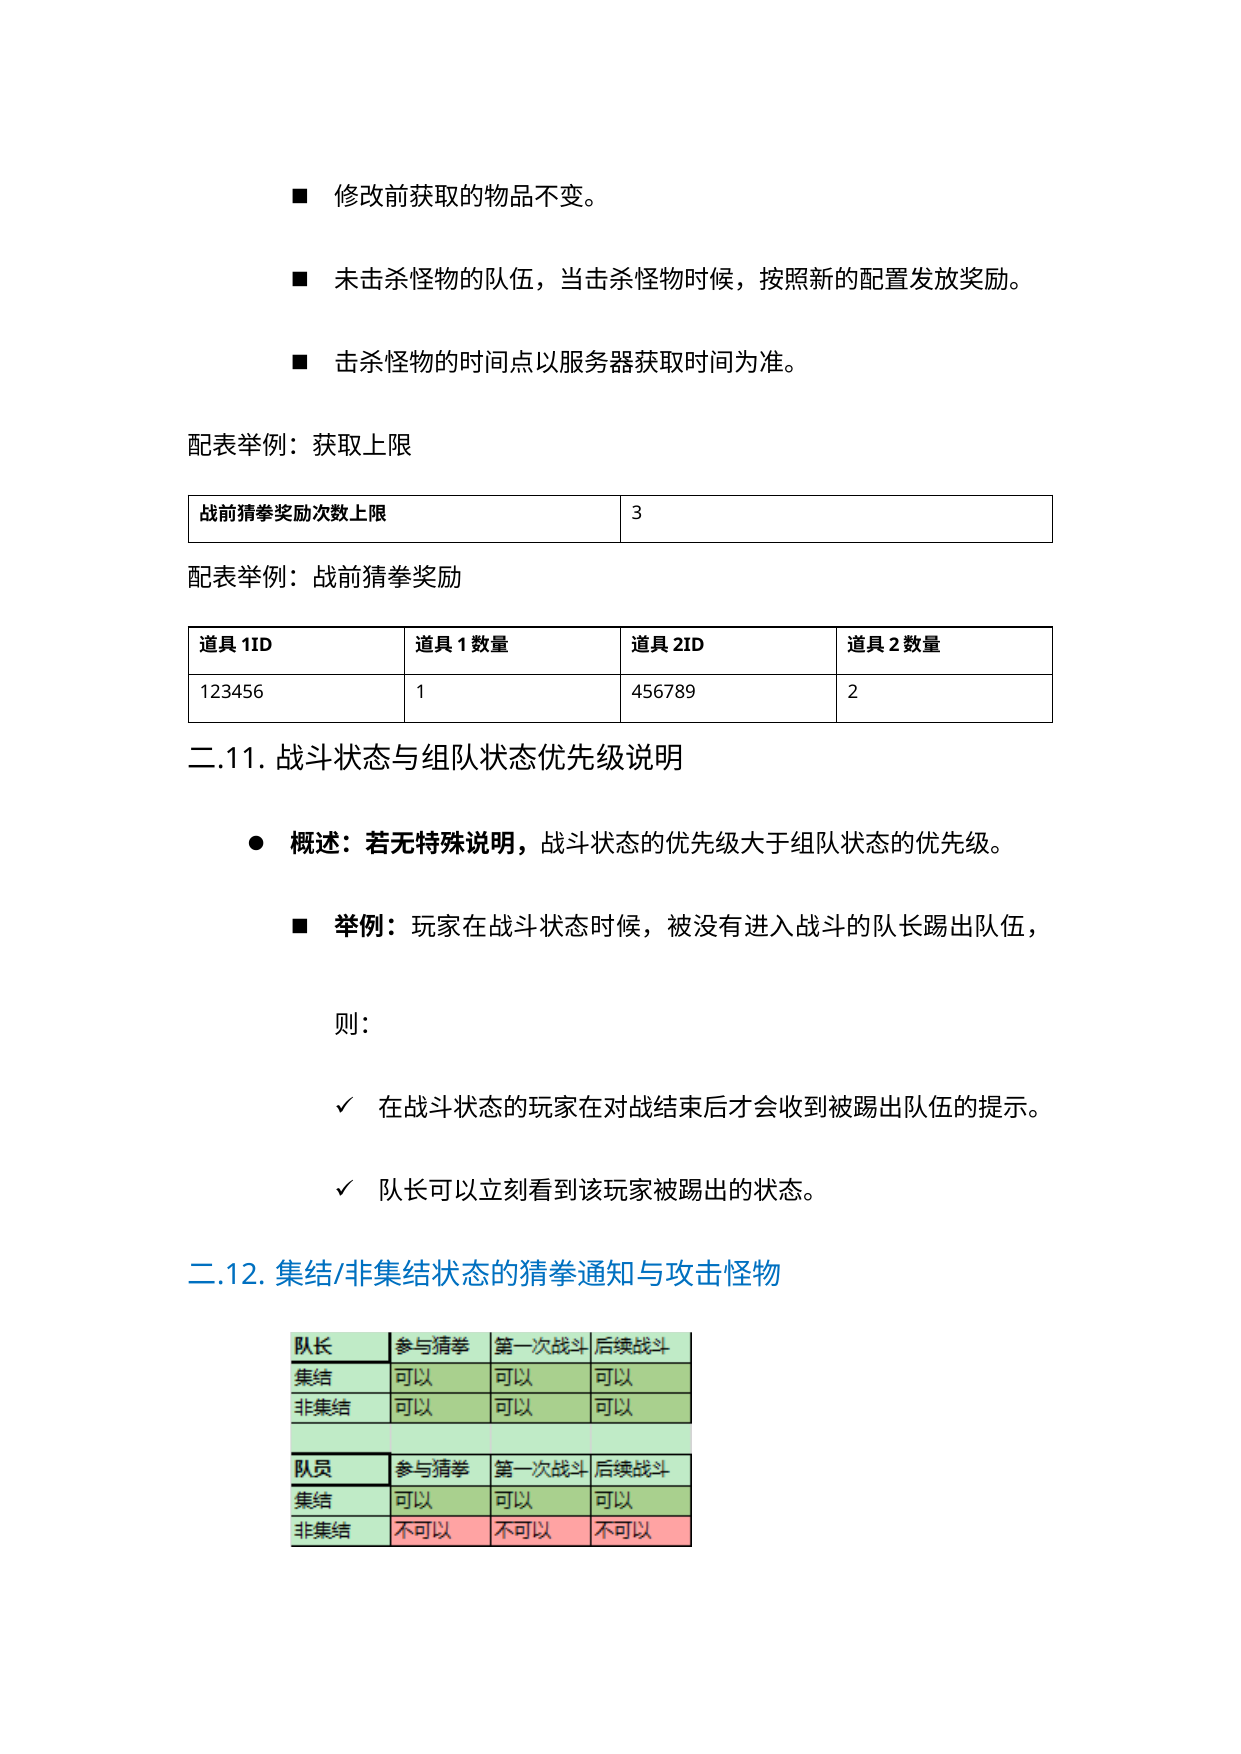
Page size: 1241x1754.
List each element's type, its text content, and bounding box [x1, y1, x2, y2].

list 队长可以立刻看到该玩家被踢出的状态。 [334, 1156, 1053, 1221]
text 配表举例：战前猜拳奖励 [187, 543, 1053, 608]
list 战斗状态与组队状态优先级说明 [187, 723, 1053, 788]
picture [290, 1332, 692, 1547]
table_header 道具1ID [189, 628, 404, 674]
table_cell 123456 [189, 675, 404, 722]
table_header 道具2ID [621, 628, 836, 674]
table_header 道具1数量 [405, 628, 620, 674]
table_cell 2 [837, 675, 1052, 722]
table_header 3 [621, 496, 1052, 542]
list 集结/非集结状态的猜拳通知与攻击怪物 [187, 1239, 1053, 1304]
text 配表举例：获取上限 [187, 411, 1053, 476]
list 概述：若无特殊说明，战斗状态的优先级大于组队状态的优先级。 [247, 809, 1053, 874]
list 击杀怪物的时间点以服务器获取时间为准。 [290, 328, 1053, 393]
table_header 道具2数量 [837, 628, 1052, 674]
list 修改前获取的物品不变。 [290, 162, 1053, 227]
list 未击杀怪物的队伍，当击杀怪物时候，按照新的配置发放奖励。 [290, 245, 1053, 310]
list 举例：玩家在战斗状态时候，被没有进入战斗的队长踢出队伍，则： [290, 892, 1053, 1055]
table_header 战前猜拳奖励次数上限 [189, 496, 620, 542]
table_cell 1 [405, 675, 620, 722]
list 在战斗状态的玩家在对战结束后才会收到被踢出队伍的提示。 [334, 1073, 1053, 1138]
table_cell 456789 [621, 675, 836, 722]
